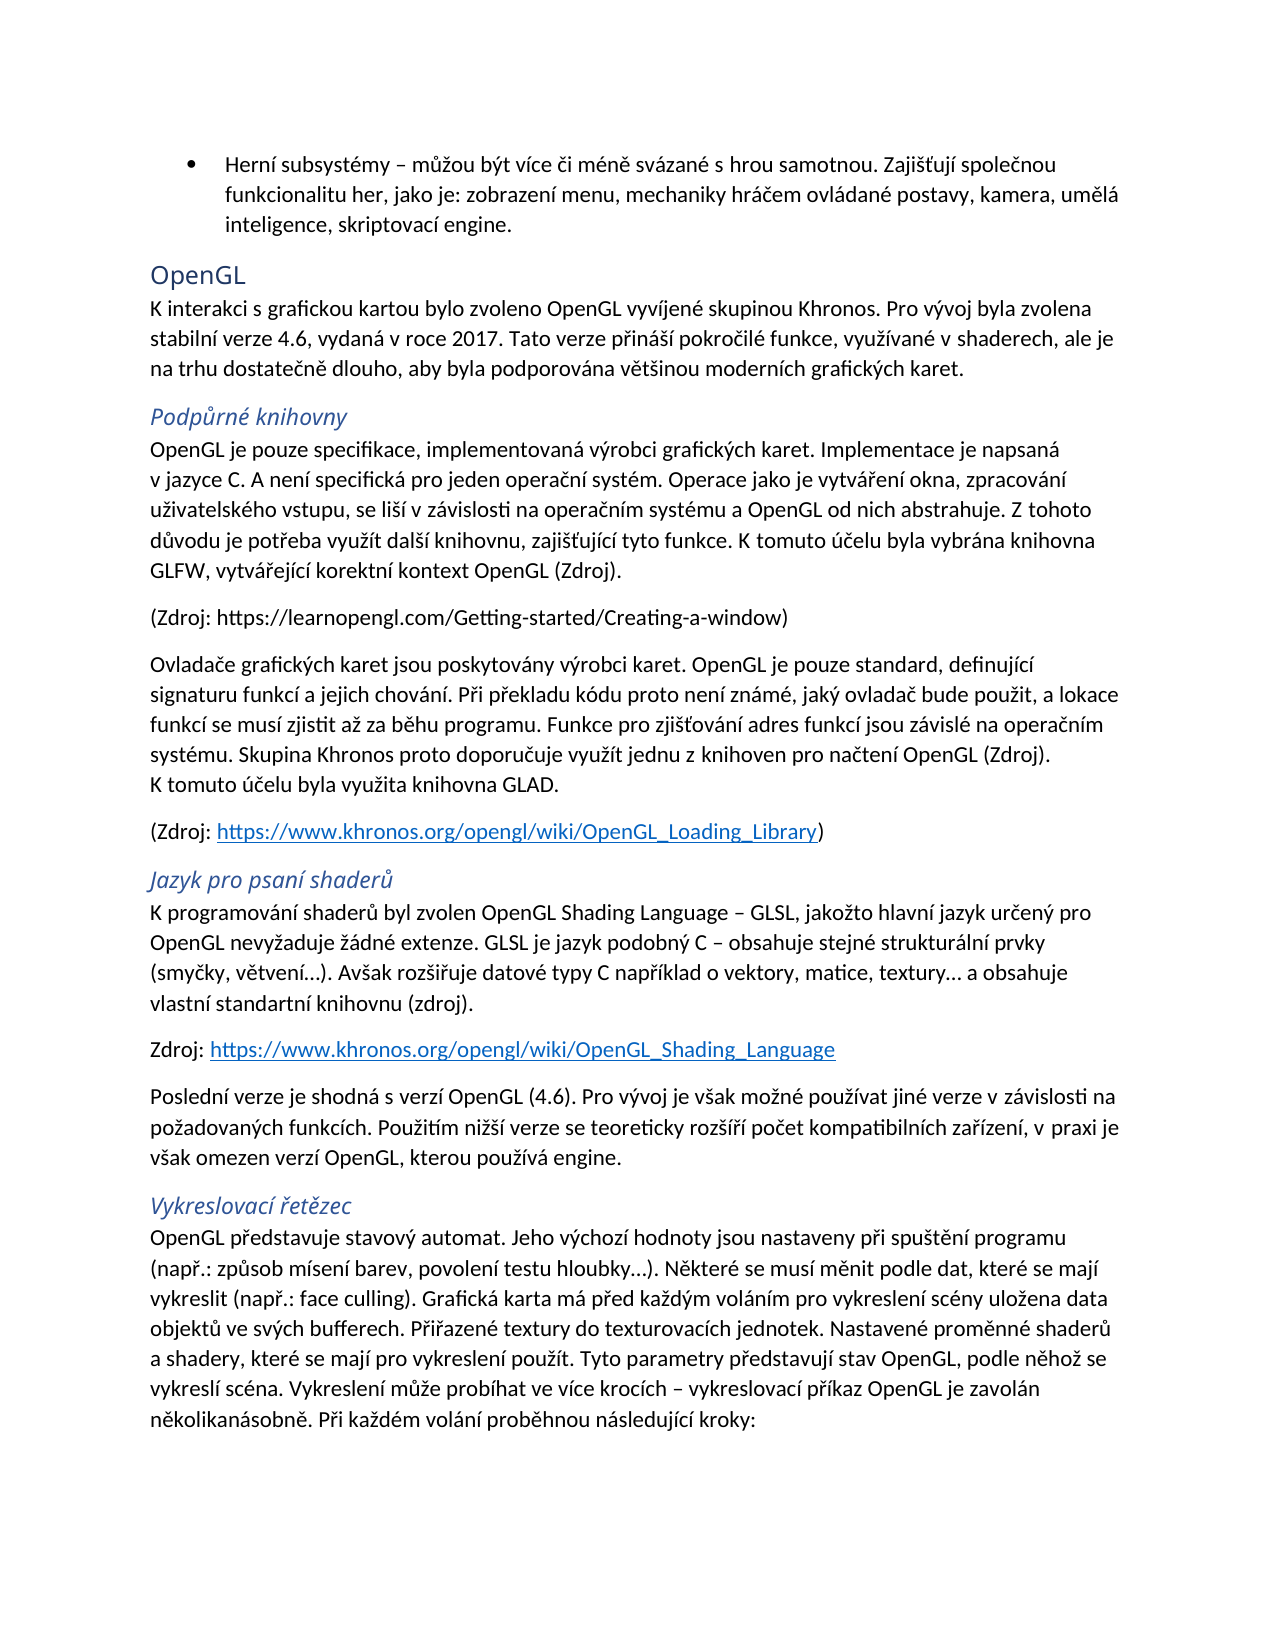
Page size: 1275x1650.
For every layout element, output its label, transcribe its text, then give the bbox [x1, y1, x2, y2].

text OpenGL představuje stavový automat. Jeho výchozí hodnoty jsou nastaveny při spuštění programu (např.: způsob mísení barev, povolení testu hloubky…). Některé se musí měnit podle dat, které se mají vykreslit (např.: face culling). Grafická karta má před každým voláním pro vykreslení scény uložena data objektů ve svých bufferech. Přiřazené textury do texturovacích jednotek. Nastavené proměnné shaderů a shadery, které se mají pro vykreslení použít. Tyto parametry představují stav OpenGL, podle něhož se vykreslí scéna. Vykreslení může probíhat ve více krocích – vykreslovací příkaz OpenGL je zavolán několikanásobně. Při každém volání proběhnou následující kroky: [150, 1223, 1125, 1433]
text K programování shaderů byl zvolen OpenGL Shading Language – GLSL, jakožto hlavní jazyk určený pro OpenGL nevyžaduje žádné extenze. GLSL je jazyk podobný C – obsahuje stejné strukturální prvky (smyčky, větvení…). Avšak rozšiřuje datové typy C například o vektory, matice, textury… a obsahuje vlastní standartní knihovnu (zdroj). [150, 898, 1125, 1017]
text Ovladače grafických karet jsou poskytovány výrobci karet. OpenGL je pouze standard, definující signaturu funkcí a jejich chování. Při překladu kódu proto není známé, jaký ovladač bude použit, a lokace funkcí se musí zjistit až za běhu programu. Funkce pro zjišťování adres funkcí jsou závislé na operačním systému. Skupina Khronos proto doporučuje využít jednu z knihoven pro načtení OpenGL (Zdroj). K tomuto účelu byla využita knihovna GLAD. [150, 650, 1125, 798]
text Zdroj: https://www.khronos.org/opengl/wiki/OpenGL_Shading_Language [150, 1036, 1125, 1063]
subtitle Vykreslovací řetězec [150, 1190, 1125, 1221]
text (Zdroj: https://www.khronos.org/opengl/wiki/OpenGL_Loading_Library) [150, 817, 1125, 845]
text K interakci s grafickou kartou bylo zvoleno OpenGL vyvíjené skupinou Khronos. Pro vývoj byla zvolena stabilní verze 4.6, vydaná v roce 2017. Tato verze přináší pokročilé funkce, využívané v shaderech, ale je na trhu dostatečně dlouho, aby byla podporována většinou moderních grafických karet. [150, 294, 1125, 382]
list Herní subsystémy – můžou být více či méně svázané s hrou samotnou. Zajišťují společnou funkcionalitu her, jako je: zobrazení menu, mechaniky hráčem ovládané postavy, kamera, umělá inteligence, skriptovací engine. [187, 150, 1125, 238]
subtitle Jazyk pro psaní shaderů [150, 864, 1125, 896]
subtitle Podpůrné knihovny [150, 401, 1125, 433]
text OpenGL je pouze specifikace, implementovaná výrobci grafických karet. Implementace je napsaná v jazyce C. A není specifická pro jeden operační systém. Operace jako je vytváření okna, zpracování uživatelského vstupu, se liší v závislosti na operačním systému a OpenGL od nich abstrahuje. Z tohoto důvodu je potřeba využít další knihovnu, zajišťující tyto funkce. K tomuto účelu byla vybrána knihovna GLFW, vytvářející korektní kontext OpenGL (Zdroj). [150, 435, 1125, 584]
subtitle OpenGL [150, 257, 1125, 291]
text (Zdroj: https://learnopengl.com/Getting-started/Creating-a-window) [150, 603, 1125, 631]
text Poslední verze je shodná s verzí OpenGL (4.6). Pro vývoj je však možné používat jiné verze v závislosti na požadovaných funkcích. Použitím nižší verze se teoreticky rozšíří počet kompatibilních zařízení, v praxi je však omezen verzí OpenGL, kterou používá engine. [150, 1082, 1125, 1171]
